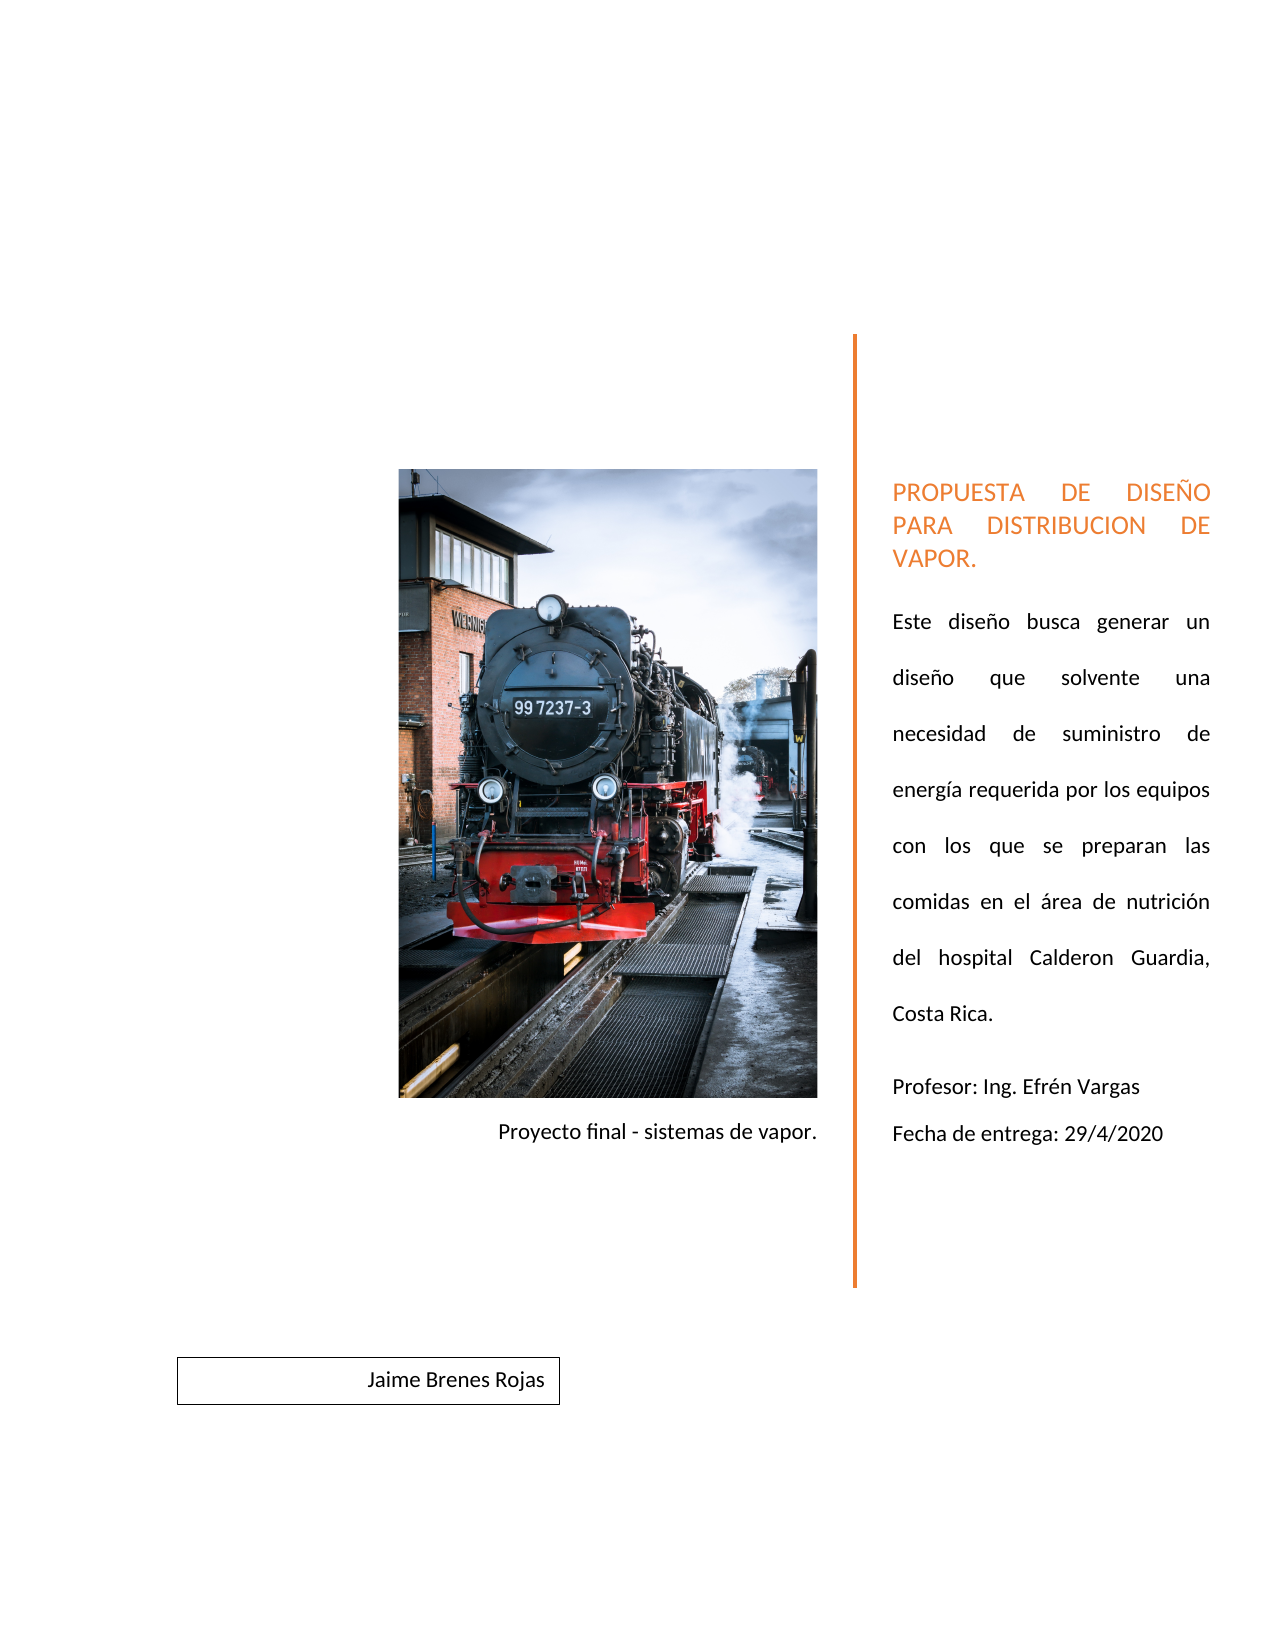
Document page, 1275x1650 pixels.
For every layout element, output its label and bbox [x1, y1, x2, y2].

picture [398, 469, 818, 1098]
